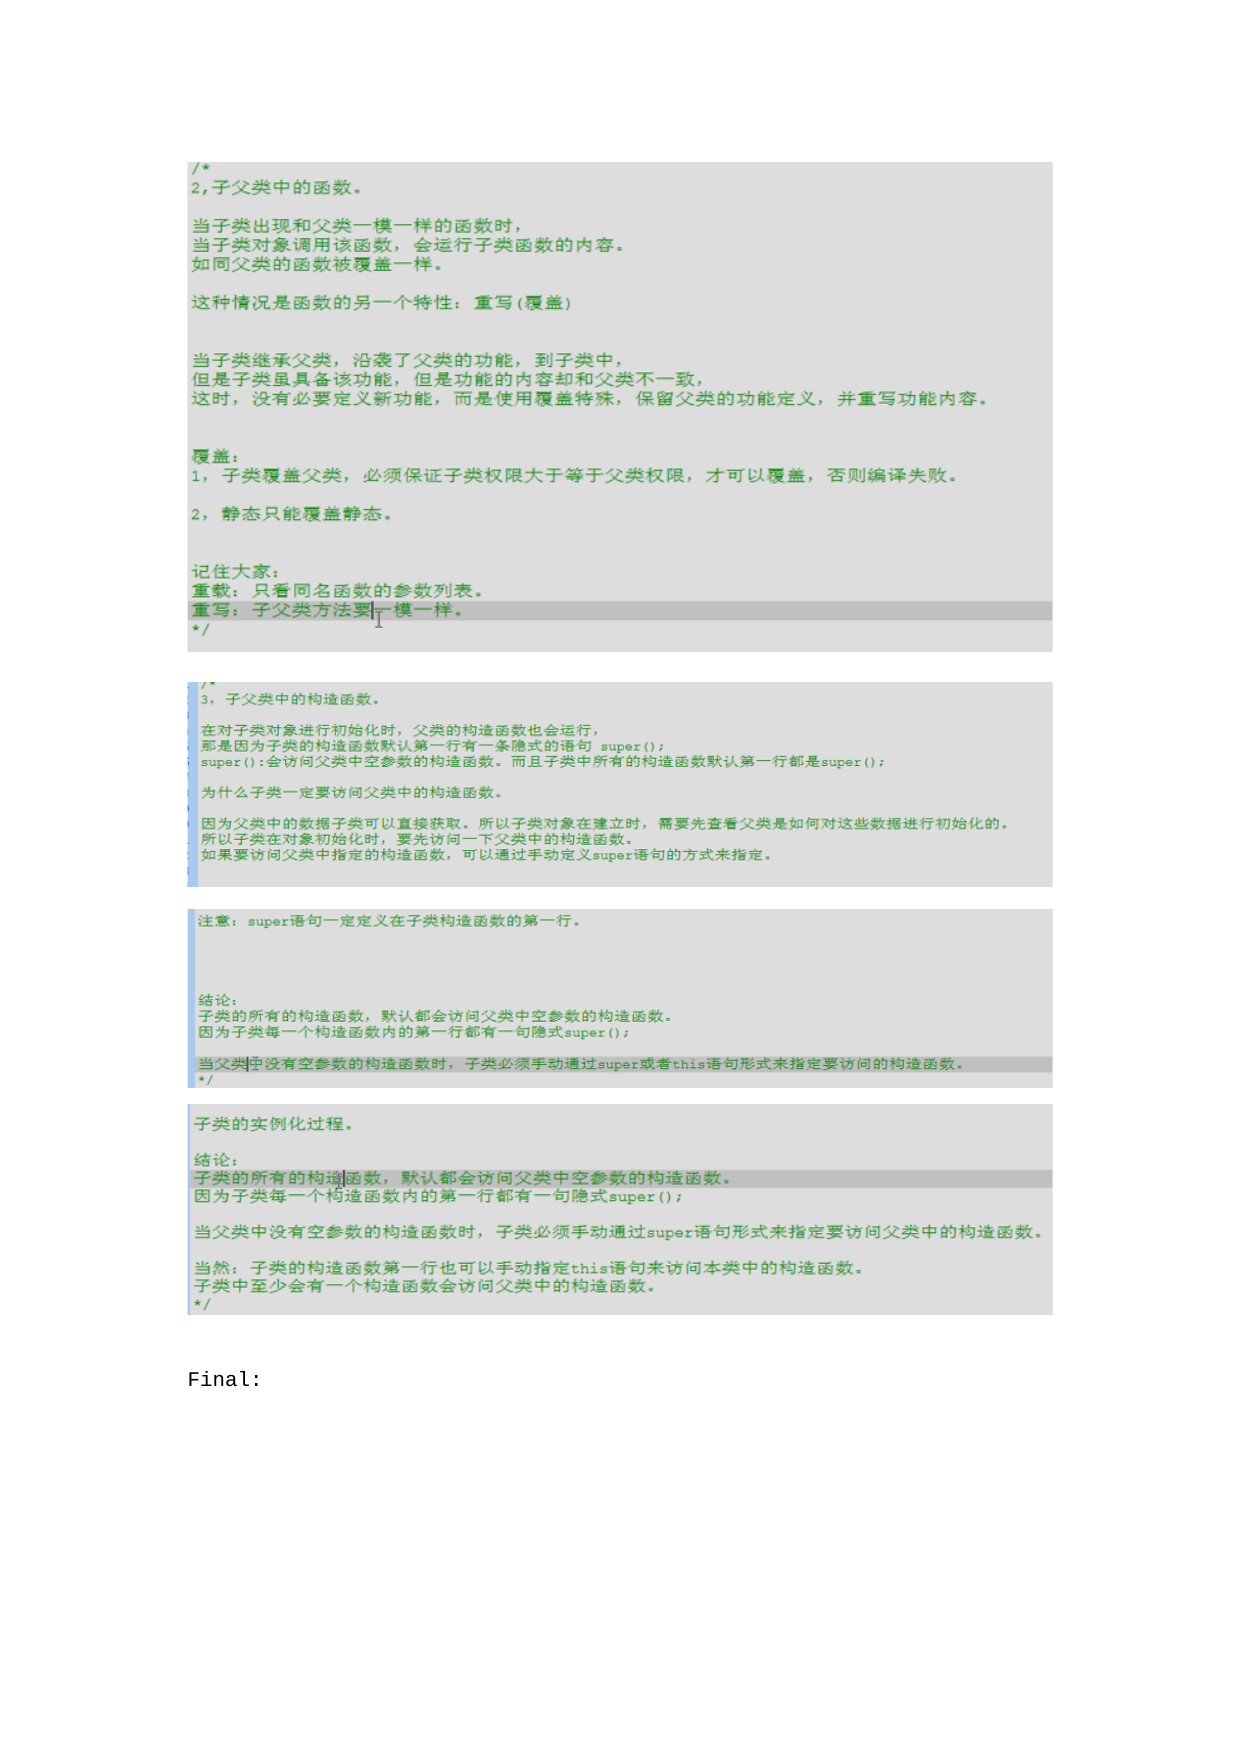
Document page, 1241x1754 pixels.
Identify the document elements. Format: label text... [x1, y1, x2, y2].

text Final: [187, 1364, 1053, 1397]
picture [187, 162, 1053, 652]
picture [187, 909, 1053, 1088]
picture [187, 1104, 1053, 1315]
picture [187, 682, 1053, 887]
